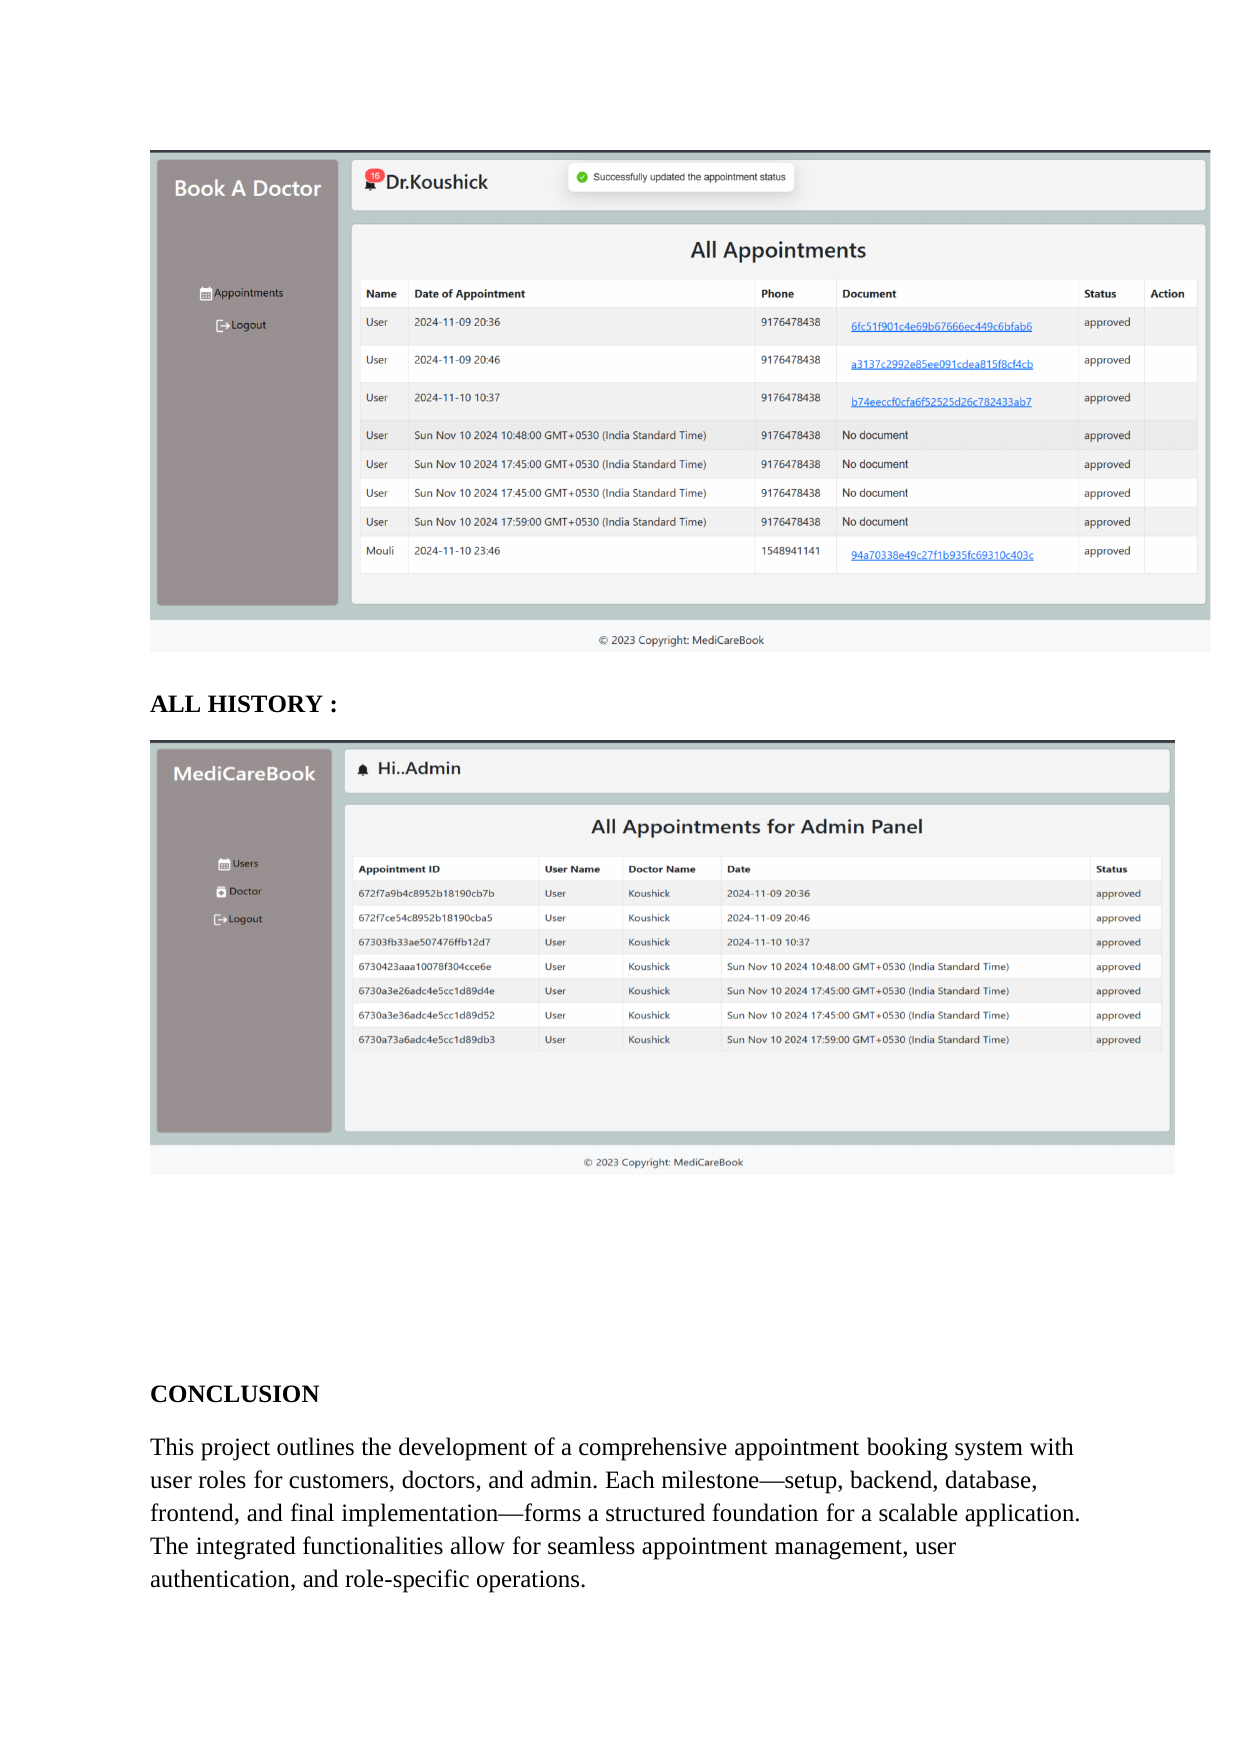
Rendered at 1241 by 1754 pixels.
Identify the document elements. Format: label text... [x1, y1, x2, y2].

picture [150, 150, 1211, 652]
text The integrated functionalities allow for seamless appointment management, user [150, 1534, 1092, 1559]
text This project outlines the development of a comprehensive appointment booking system with [150, 1436, 1092, 1461]
text ALL HISTORY : [150, 693, 1092, 718]
text user roles for customers, doctors, and admin. Each milestone—setup, backend, database, [150, 1468, 1092, 1493]
text authentication, and role-specific operations. [150, 1568, 1092, 1593]
text CONCLUSION [150, 1382, 1092, 1407]
text frontend, and final implementation—forms a structured foundation for a scalable application. [150, 1501, 1092, 1527]
picture [150, 740, 1175, 1175]
